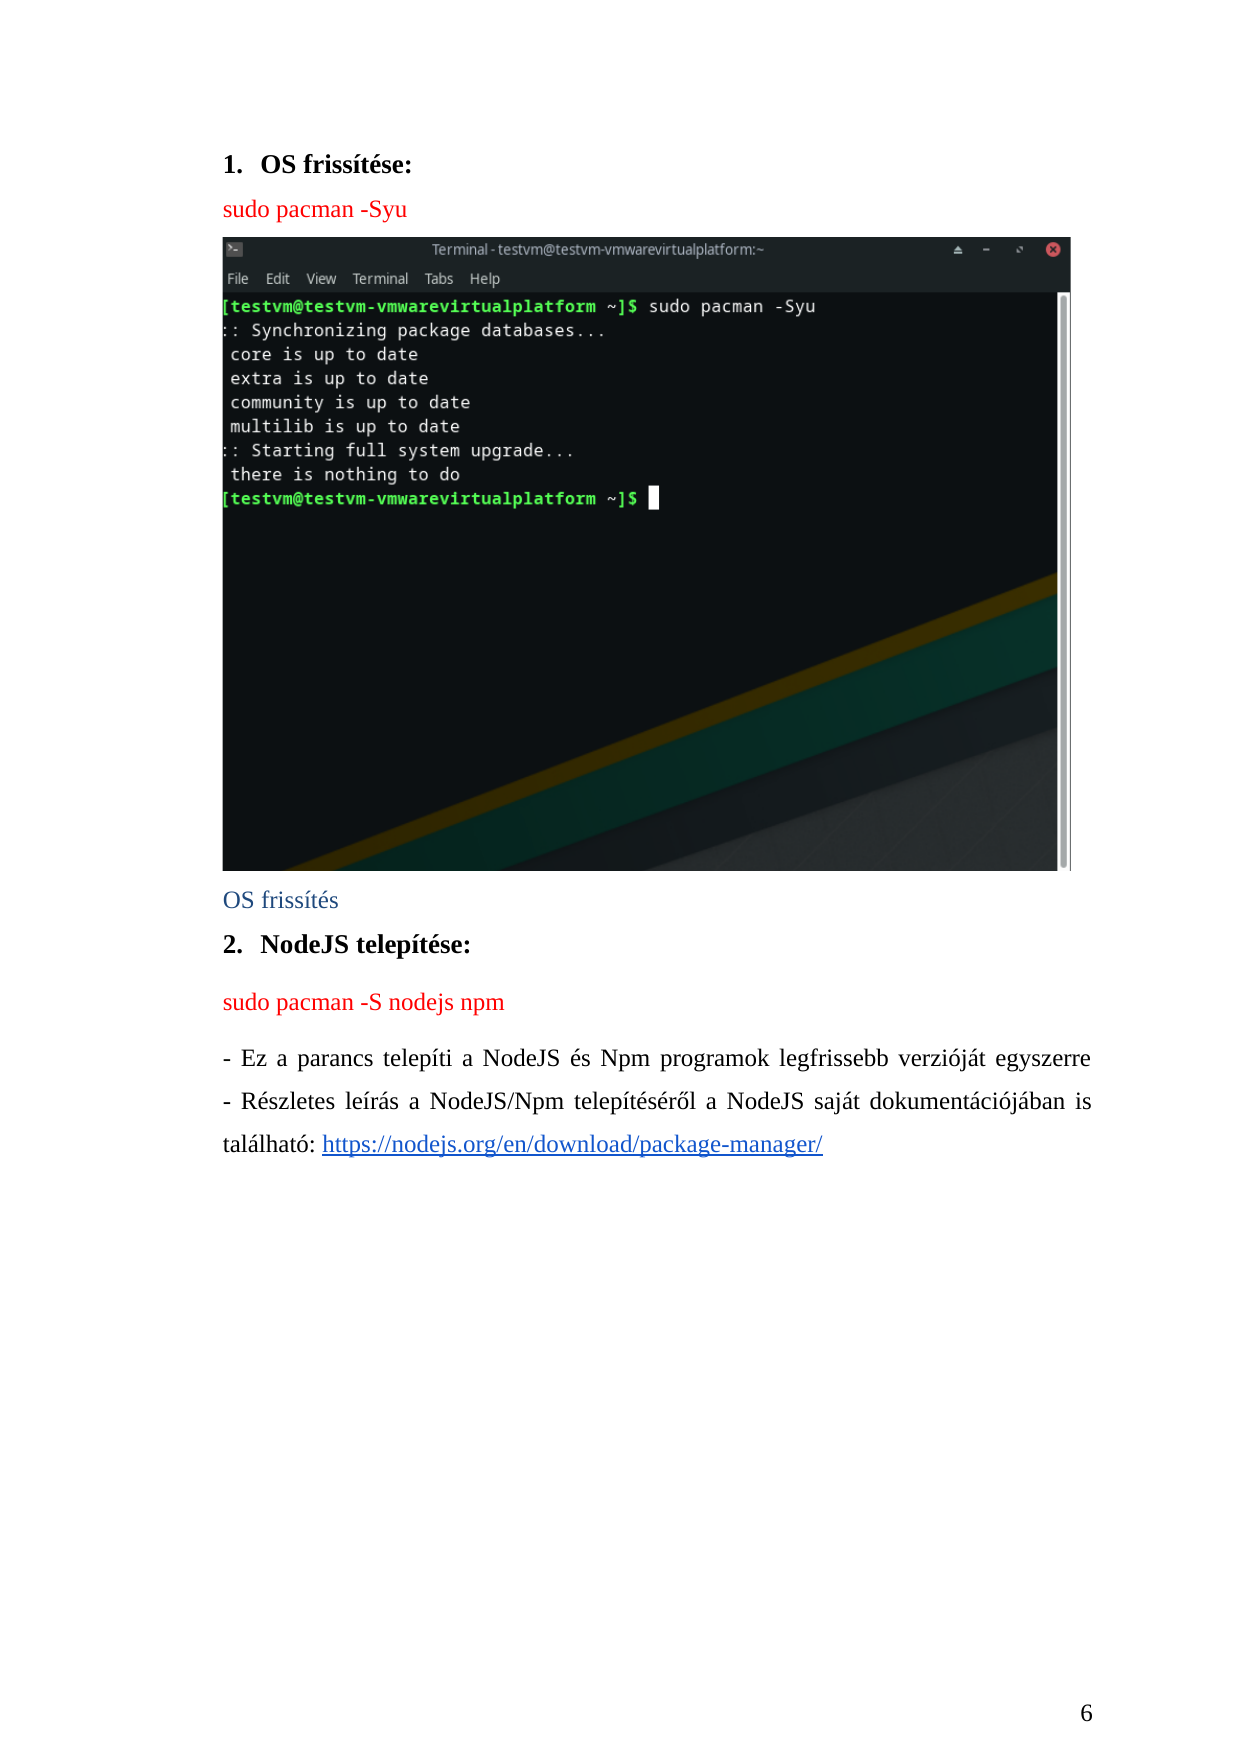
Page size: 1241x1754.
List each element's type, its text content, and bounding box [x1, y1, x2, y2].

text sudo pacman -S nodejs npm [185, 987, 1092, 1016]
text sudo pacman -Syu [223, 194, 1092, 223]
list OS frissítése: [223, 148, 1092, 179]
text OS frissítés [223, 885, 1092, 914]
list NodeJS telepítése: [223, 928, 1092, 959]
text - Ez a parancs telepíti a NodeJS és Npm programok legfrissebb verzióját egyszerre - Részletes leírás a NodeJS/Npm telepítéséről a NodeJS saját dokumentációjában is található: https://nodejs.org/en/download/package-manager/ [223, 1043, 1092, 1158]
picture [222, 237, 1071, 871]
